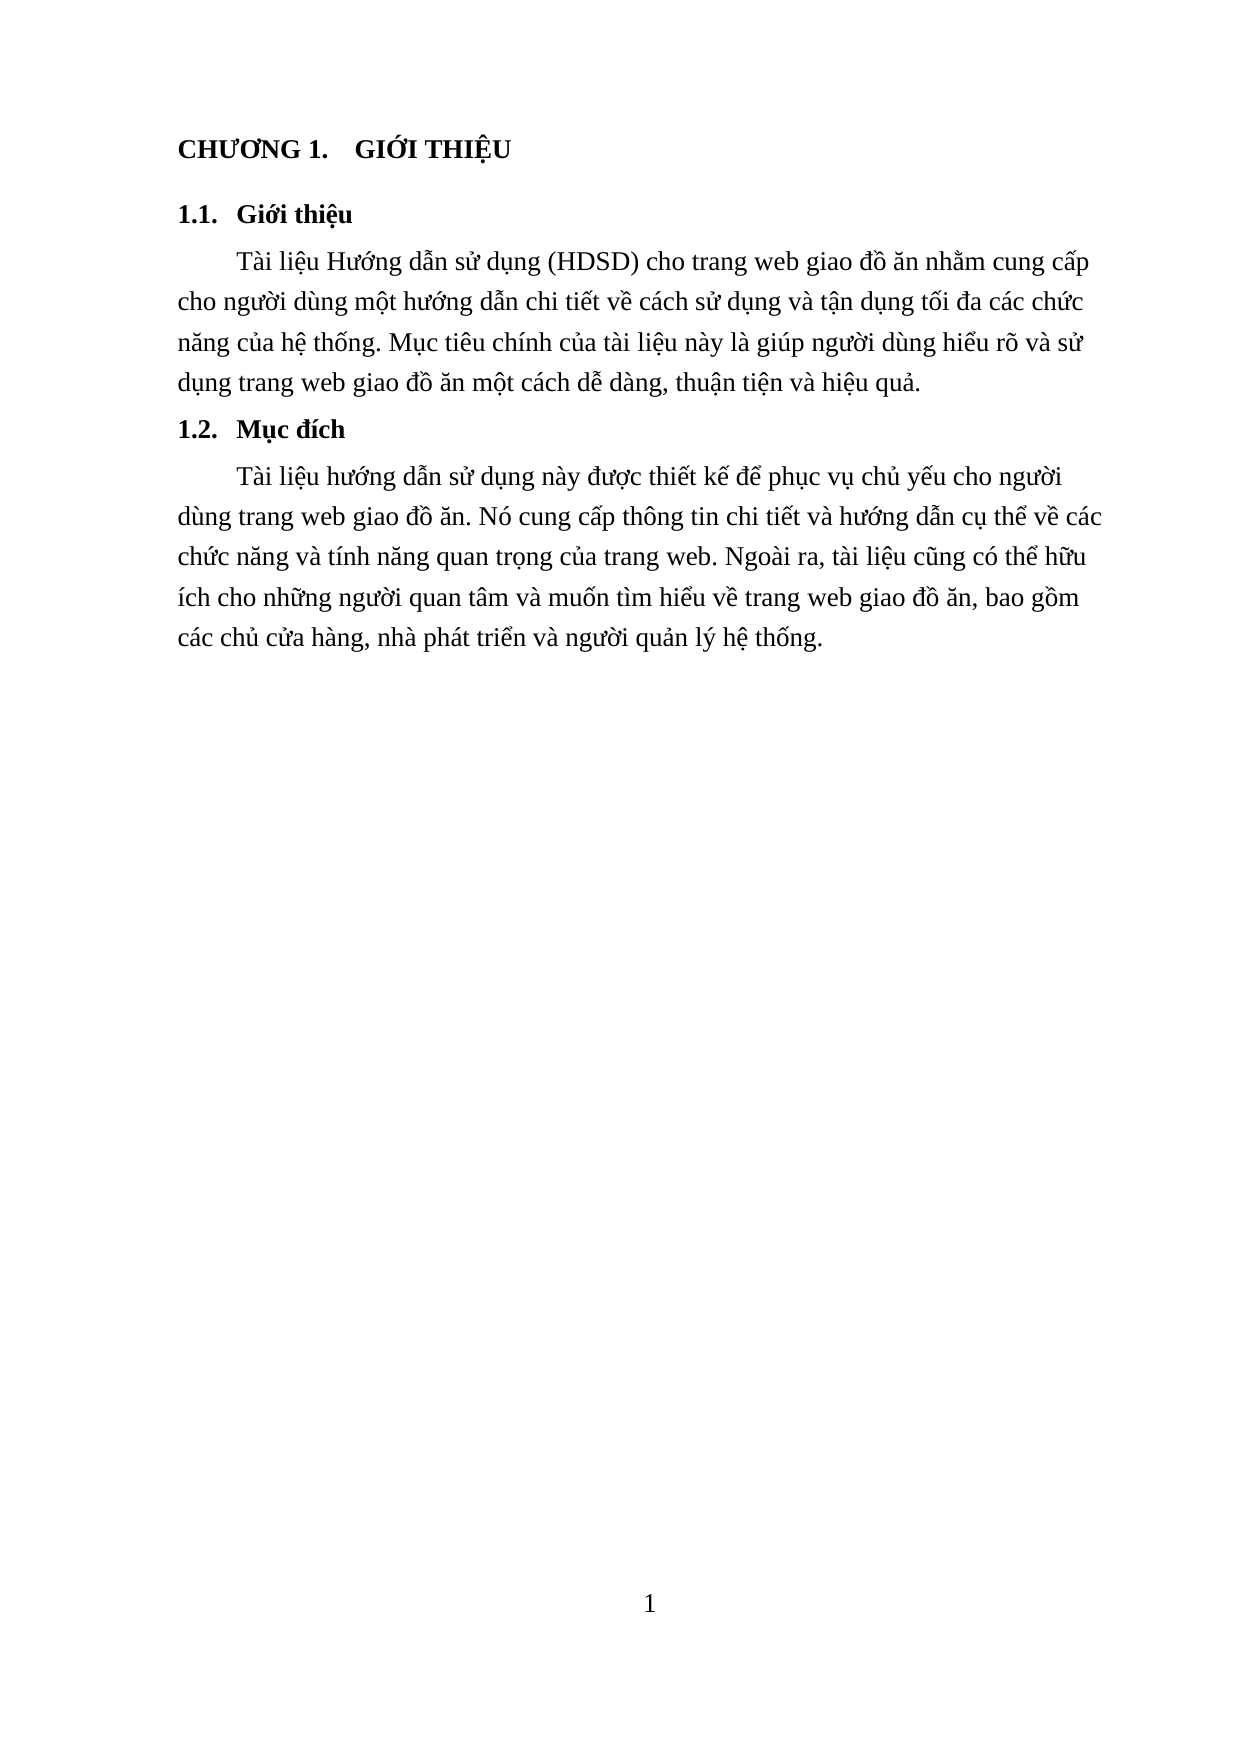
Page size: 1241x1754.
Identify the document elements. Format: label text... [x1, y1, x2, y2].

text Tài liệu hướng dẫn sử dụng này được thiết kế để phục vụ chủ yếu cho người dùng trang web giao đồ ăn. Nó cung cấp thông tin chi tiết và hướng dẫn cụ thể về các chức năng và tính năng quan trọng của trang web. Ngoài ra, tài liệu cũng có thể hữu ích cho những người quan tâm và muốn tìm hiểu về trang web giao đồ ăn, bao gồm các chủ cửa hàng, nhà phát triển và người quản lý hệ thống. [177, 460, 1122, 652]
subtitle Giới thiệu [177, 198, 1122, 229]
text Tài liệu Hướng dẫn sử dụng (HDSD) cho trang web giao đồ ăn nhằm cung cấp cho người dùng một hướng dẫn chi tiết về cách sử dụng và tận dụng tối đa các chức năng của hệ thống. Mục tiêu chính của tài liệu này là giúp người dùng hiểu rõ và sử dụng trang web giao đồ ăn một cách dễ dàng, thuận tiện và hiệu quả. [177, 245, 1122, 397]
subtitle GIỚI THIỆU [177, 133, 1122, 164]
subtitle Mục đích [177, 413, 1122, 444]
